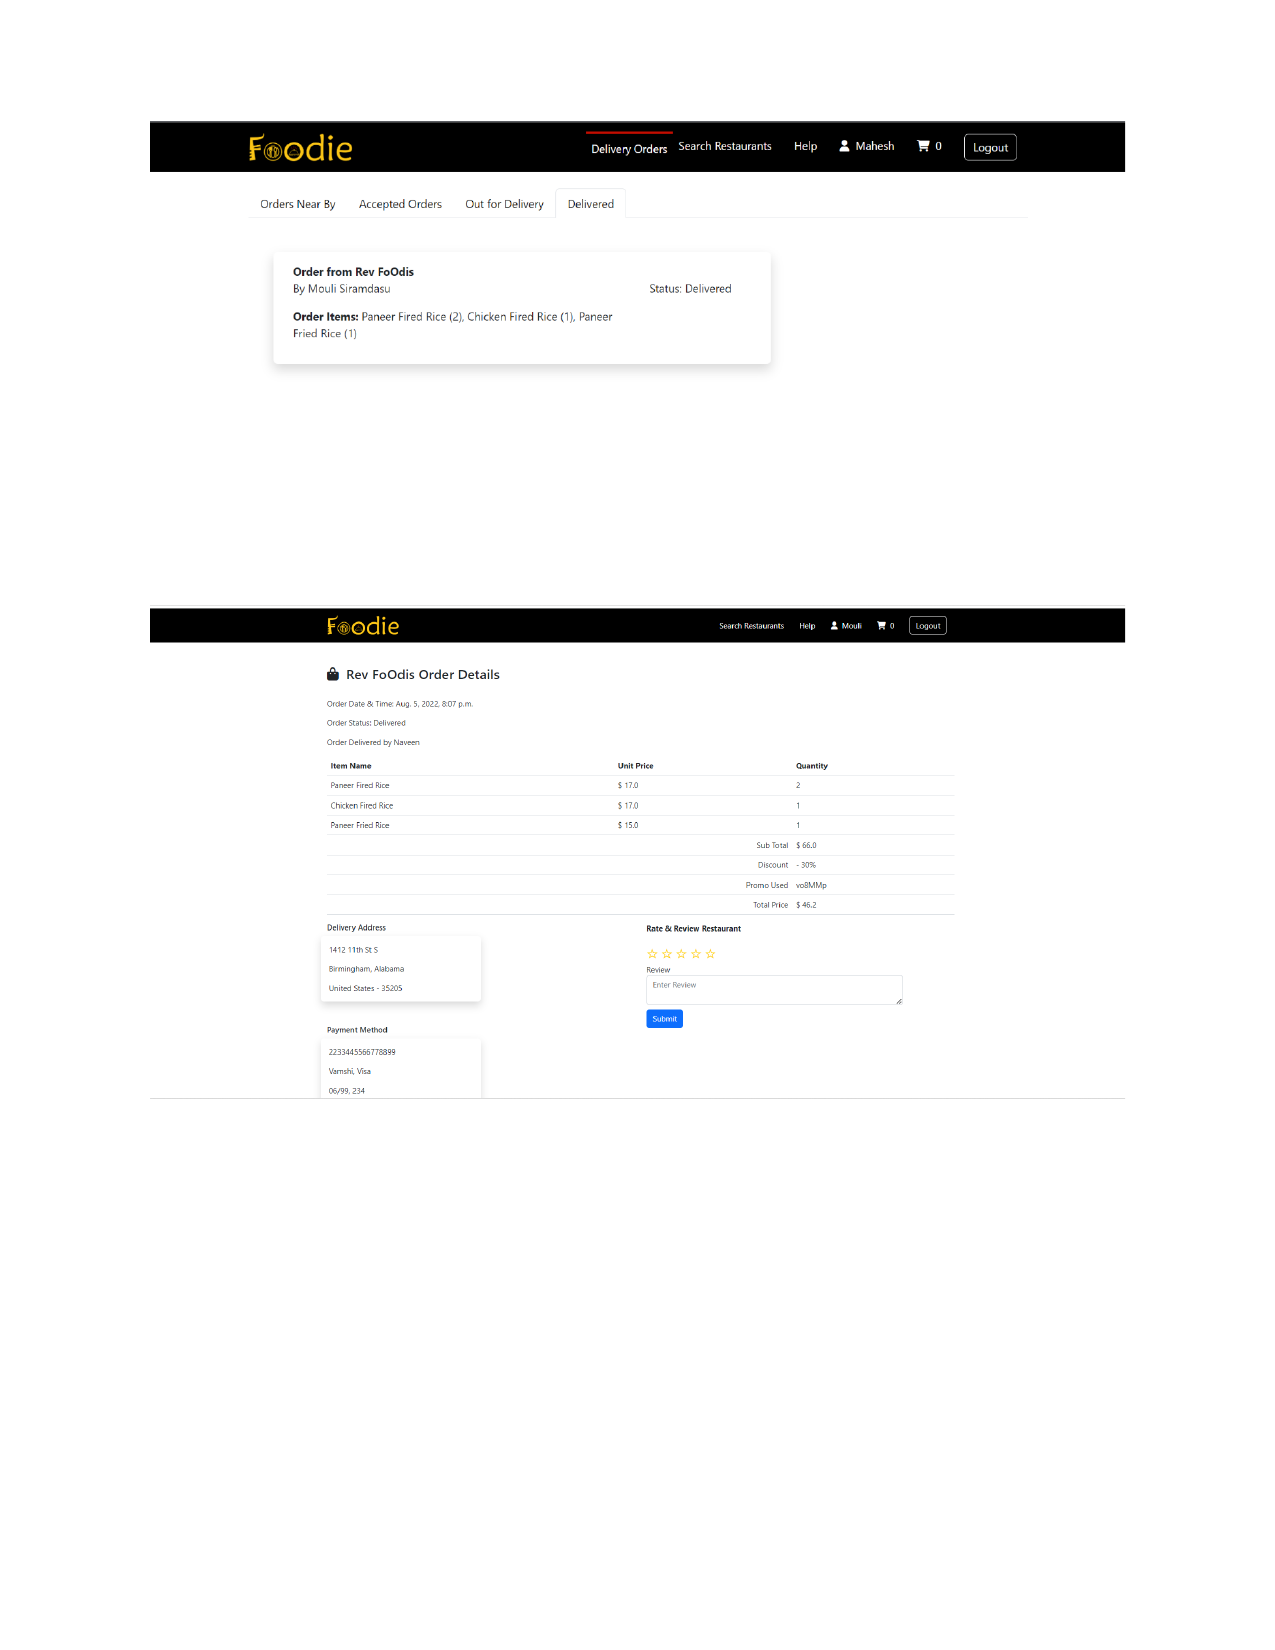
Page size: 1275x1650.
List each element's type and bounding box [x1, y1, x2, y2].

picture [150, 121, 1125, 606]
picture [150, 607, 1125, 1099]
